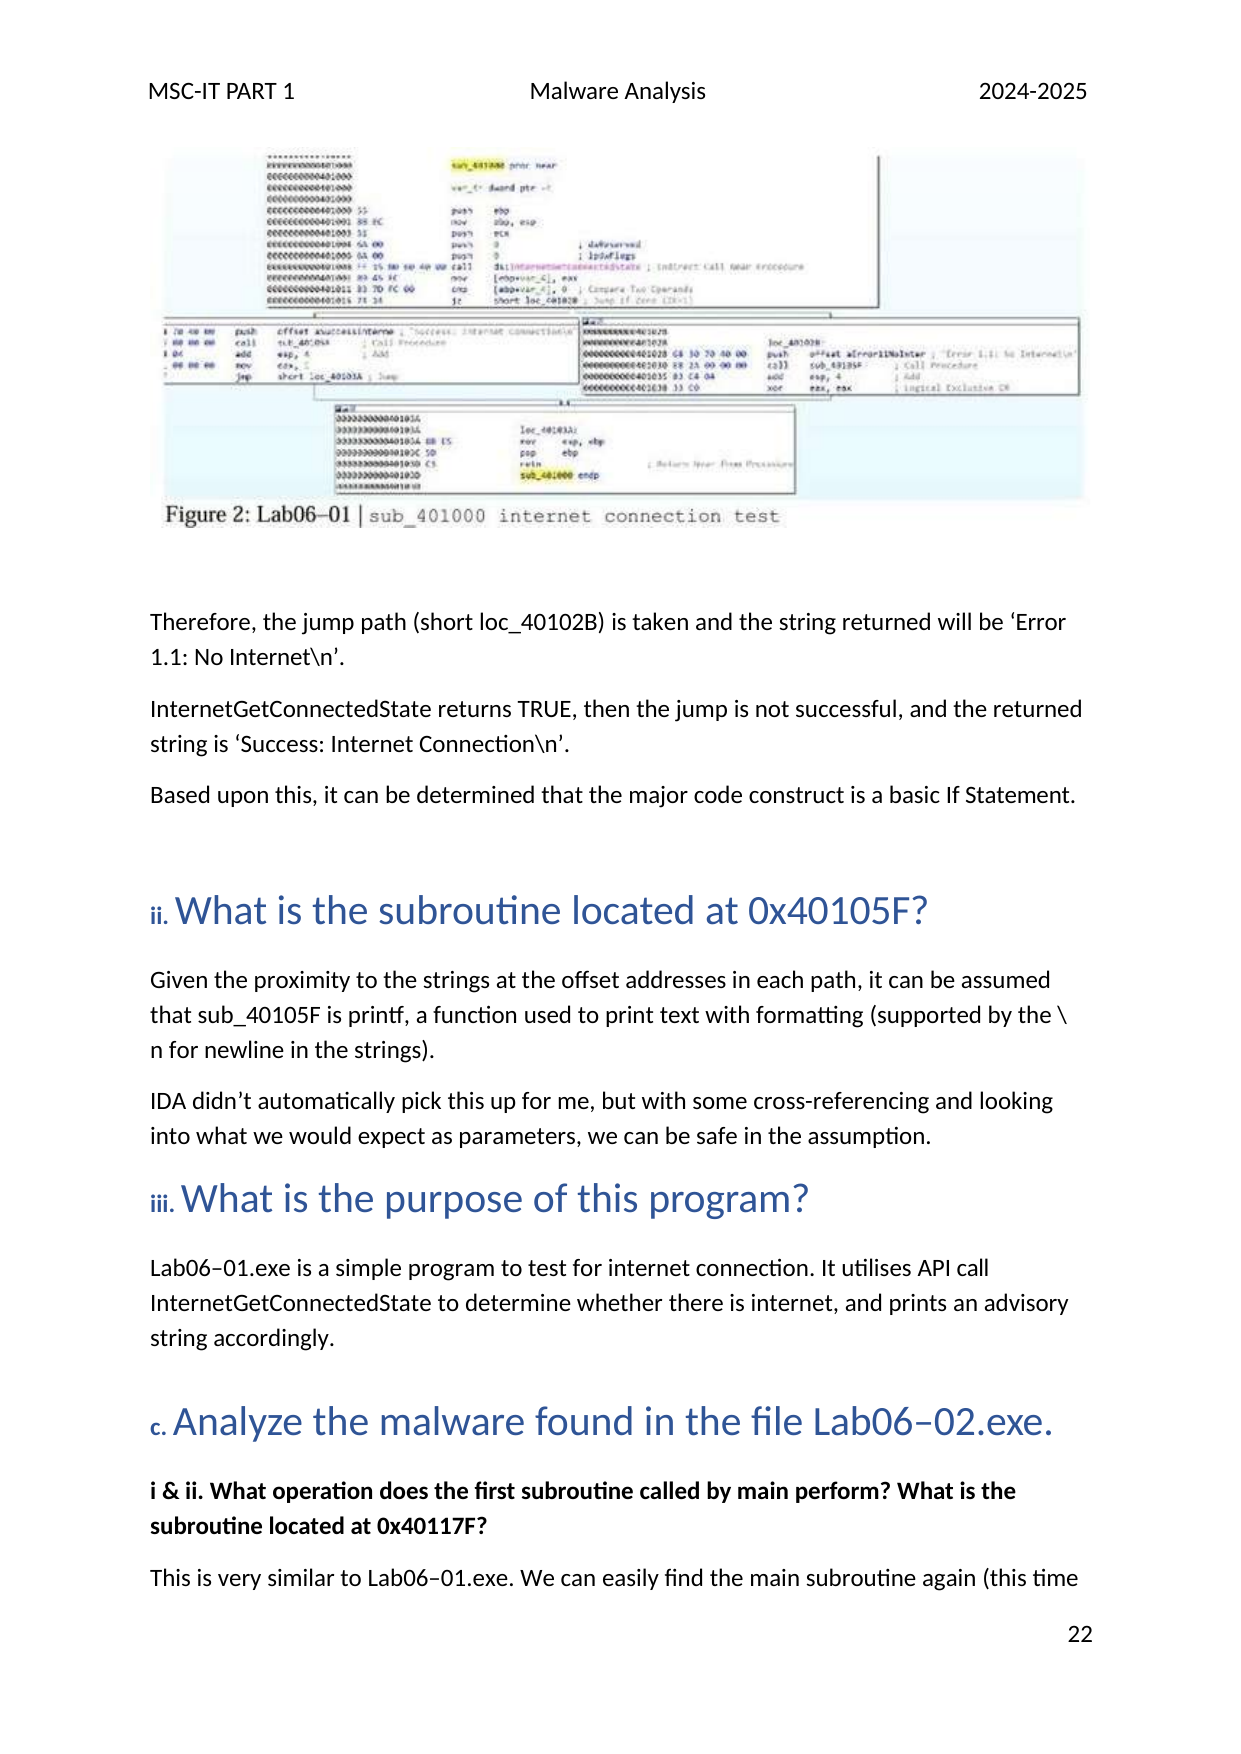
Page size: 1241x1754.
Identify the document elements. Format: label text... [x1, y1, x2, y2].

text Lab06–01.exe is a simple program to test for internet connection. It utilises API call [150, 1252, 1093, 1282]
text Therefore, the jump path (short loc_40102B) is taken and the string returned will be ‘Error [150, 606, 1093, 636]
text InternetGetConnectedState to determine whether there is internet, and prints an advisory string accordingly. [150, 1287, 1093, 1353]
subtitle What is the purpose of this program? [150, 1172, 1093, 1223]
text IDA didn’t automatically pick this up for me, but with some cross-referencing and looking into what we would expect as parameters, we can be safe in the assumption. [150, 1085, 1079, 1151]
text Based upon this, it can be determined that the major code construct is a basic If Statement. [150, 779, 1093, 810]
picture [150, 147, 1091, 528]
subtitle Analyze the malware found in the file Lab06–02.exe. [150, 1395, 1093, 1446]
text Given the proximity to the strings at the offset addresses in each path, it can be assumed that sub_40105F is printf, a function used to print text with formatting (supported by the \n for newline in the strings). [150, 964, 1079, 1064]
subtitle What is the subroutine located at 0x40105F? [150, 884, 1093, 935]
text i & ii. What operation does the first subroutine called by main perform? What is the subroutine located at 0x40117F? [150, 1475, 1093, 1541]
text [150, 1562, 1093, 1592]
text 1.1: No Internet\n’. [150, 641, 1093, 672]
text InternetGetConnectedState returns TRUE, then the jump is not successful, and the returned string is ‘Success: Internet Connection\n’. [150, 693, 1093, 759]
